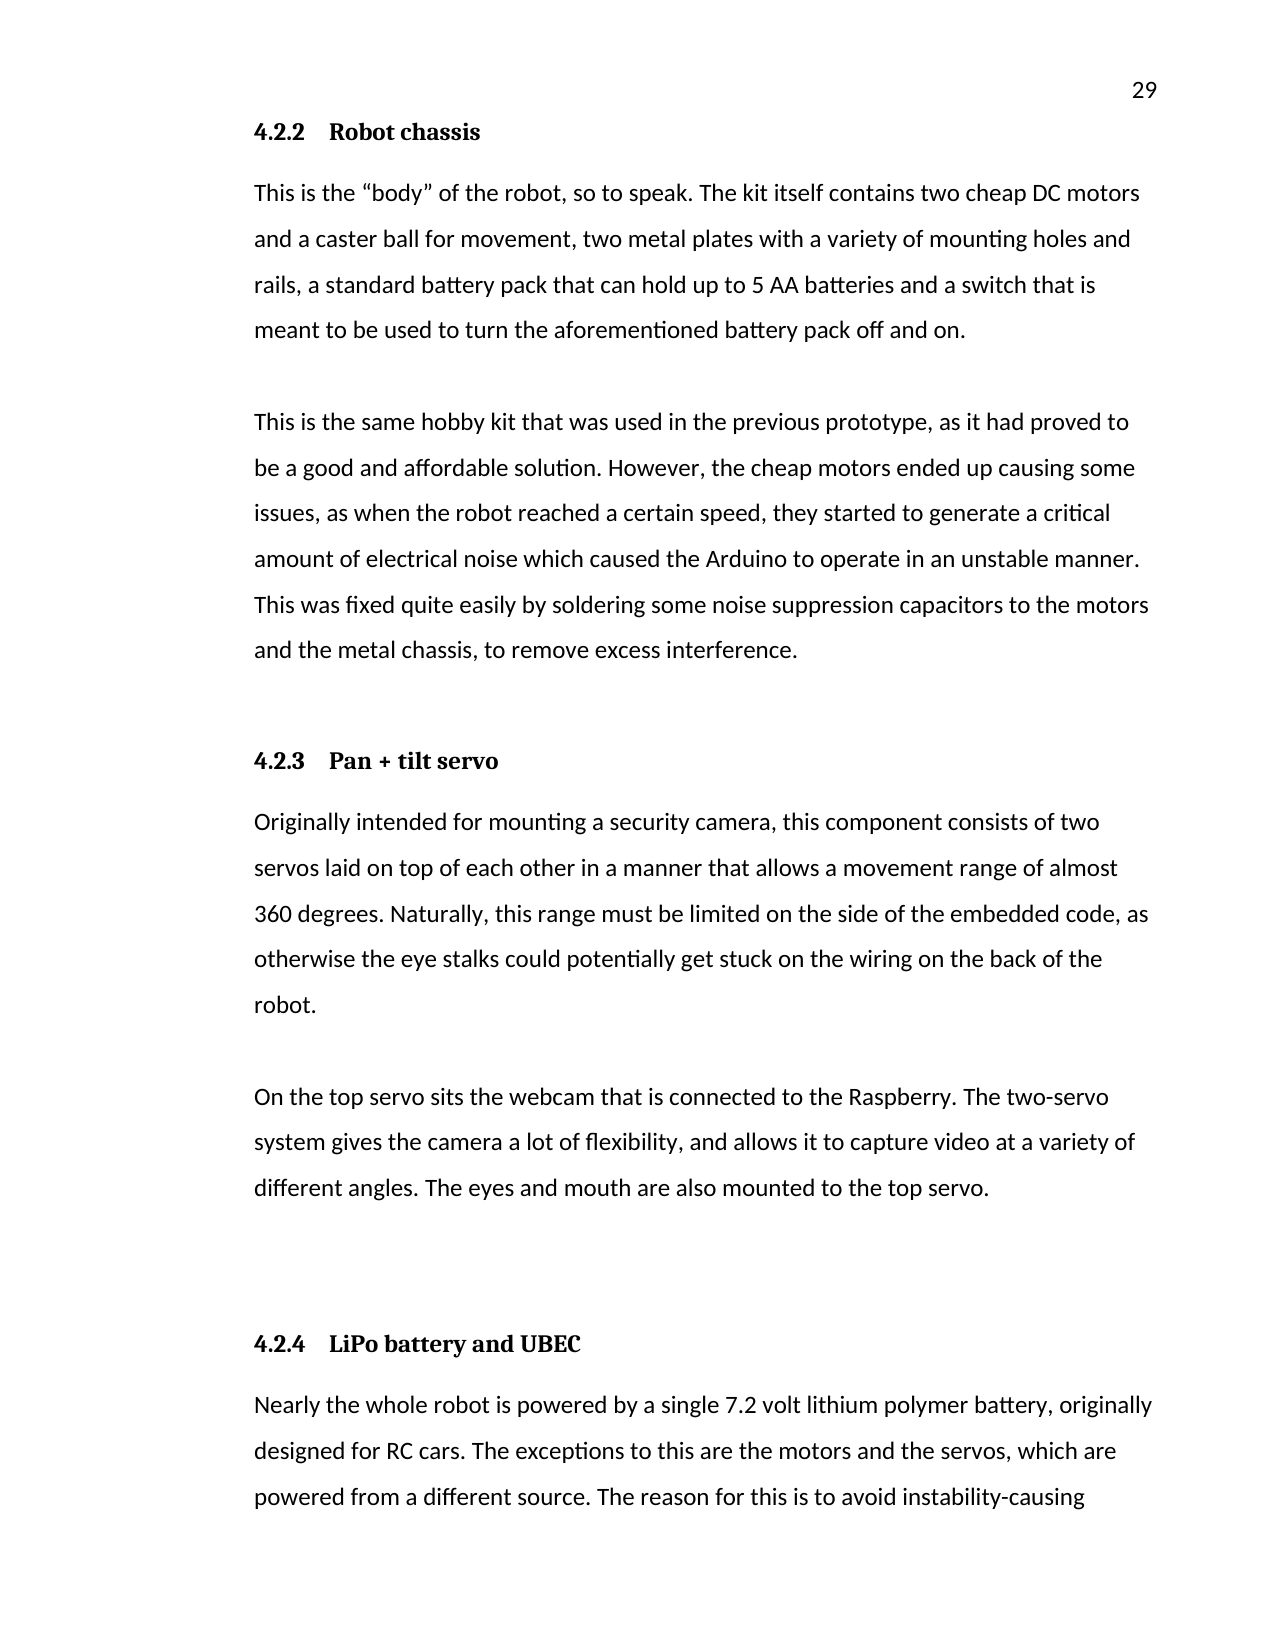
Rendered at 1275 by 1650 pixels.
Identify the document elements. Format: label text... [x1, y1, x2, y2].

subtitle LiPo battery and UBEC [254, 1330, 1157, 1359]
text On the top servo sits the webcam that is connected to the Raspberry. The two-servo system gives the camera a lot of flexibility, and allows it to capture video at a variety of different angles. The eyes and mouth are also mounted to the top servo. [254, 1081, 1157, 1203]
text This is the “body” of the robot, so to speak. The kit itself contains two cheap DC motors and a caster ball for movement, two metal plates with a variety of mounting holes and rails, a standard battery pack that can hold up to 5 AA batteries and a switch that is meant to be used to turn the aforementioned battery pack off and on. [254, 177, 1157, 345]
text Originally intended for mounting a security camera, this component consists of two servos laid on top of each other in a manner that allows a movement range of almost 360 degrees. Naturally, this range must be limited on the side of the embedded code, as otherwise the eye stalks could potentially get stuck on the wiring on the back of the robot. [254, 806, 1157, 1020]
text This is the same hobby kit that was used in the previous prototype, as it had proved to be a good and affordable solution. However, the cheap motors ended up causing some issues, as when the robot reached a certain speed, they started to generate a critical amount of electrical noise which caused the Arduino to operate in an unstable manner. This was fixed quite easily by soldering some noise suppression capacitors to the motors and the metal chassis, to remove excess interference. [254, 406, 1157, 665]
subtitle Robot chassis [254, 118, 1157, 147]
subtitle Pan + tilt servo [254, 747, 1157, 776]
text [254, 1389, 1157, 1511]
